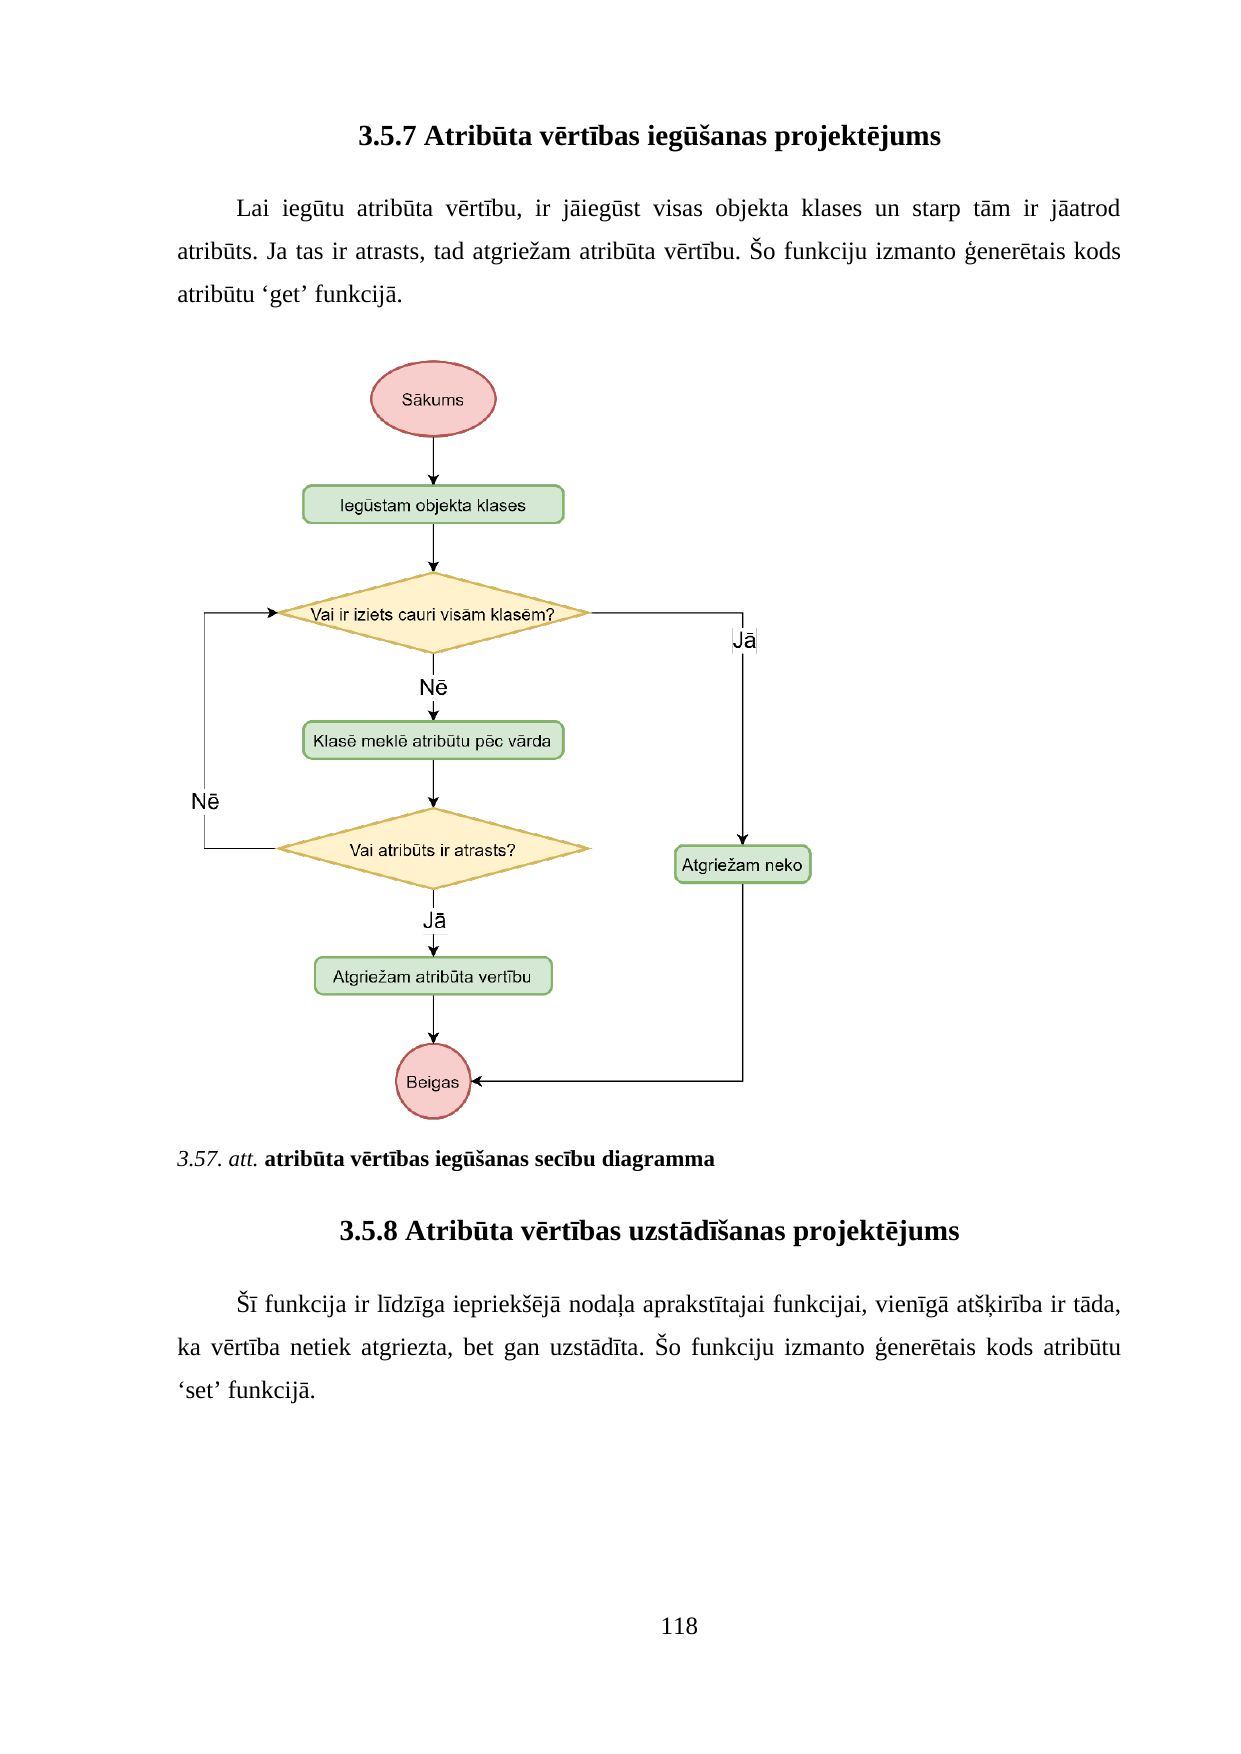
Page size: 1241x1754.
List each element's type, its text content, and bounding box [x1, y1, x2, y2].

text 3.57. att. atribūta vērtības iegūšanas secību diagramma [177, 1145, 1122, 1171]
subtitle 3.5.7 Atribūta vērtības iegūšanas projektējums [177, 118, 1122, 152]
picture [177, 347, 823, 1131]
text Lai iegūtu atribūta vērtību, ir jāiegūst visas objekta klases un starp tām ir jāatrod atribūts. Ja tas ir atrasts, tad atgriežam atribūta vērtību. Šo funkciju izmanto ģenerētais kods atribūtu ‘get’ funkcijā. [177, 193, 1122, 308]
subtitle 3.5.8 Atribūta vērtības uzstādīšanas projektējums [177, 1213, 1122, 1247]
text Šī funkcija ir līdzīga iepriekšējā nodaļa aprakstītajai funkcijai, vienīgā atšķirība ir tāda, ka vērtība netiek atgriezta, bet gan uzstādīta. Šo funkciju izmanto ģenerētais kods atribūtu ‘set’ funkcijā. [177, 1289, 1122, 1404]
